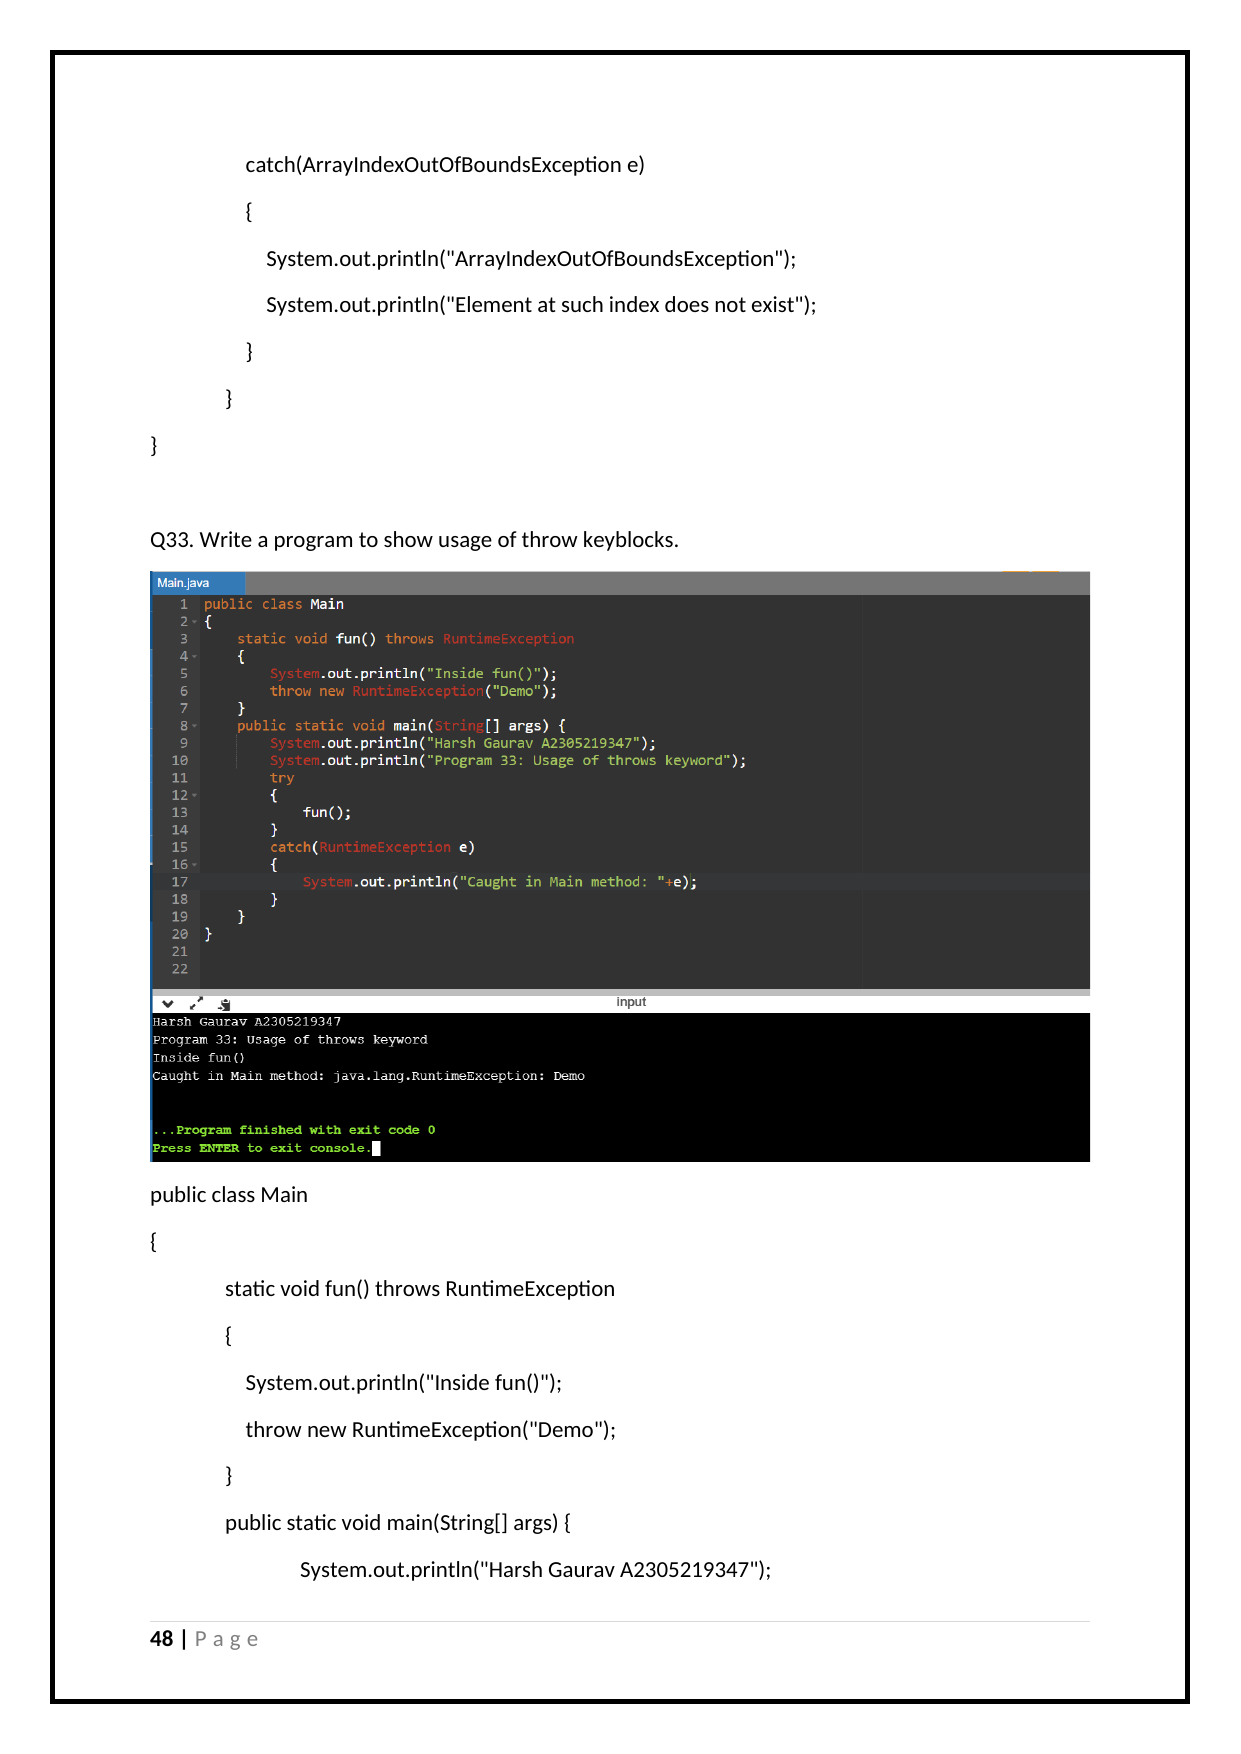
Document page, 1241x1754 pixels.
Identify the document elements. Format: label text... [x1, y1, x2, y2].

text System.out.println("Harsh Gaurav A2305219347"); [150, 1555, 1090, 1583]
text static void fun() throws RuntimeException [150, 1274, 1090, 1302]
text { [150, 1321, 1090, 1349]
text public class Main [150, 1180, 1090, 1208]
text System.out.println("Inside fun()"); [150, 1368, 1090, 1396]
text } [150, 337, 1090, 366]
text { [150, 197, 1090, 225]
text System.out.println("Element at such index does not exist"); [150, 291, 1090, 319]
text public static void main(String[] args) { [150, 1508, 1090, 1536]
text } [150, 431, 1090, 459]
picture [150, 571, 1091, 1162]
text { [150, 1227, 1090, 1255]
text Q33. Write a program to show usage of throw keyblocks. [150, 525, 1090, 553]
text catch(ArrayIndexOutOfBoundsException e) [150, 150, 1090, 178]
text } [150, 384, 1090, 412]
text throw new RuntimeException("Demo"); [150, 1415, 1090, 1443]
text System.out.println("ArrayIndexOutOfBoundsException"); [150, 244, 1090, 272]
text } [150, 1462, 1090, 1489]
